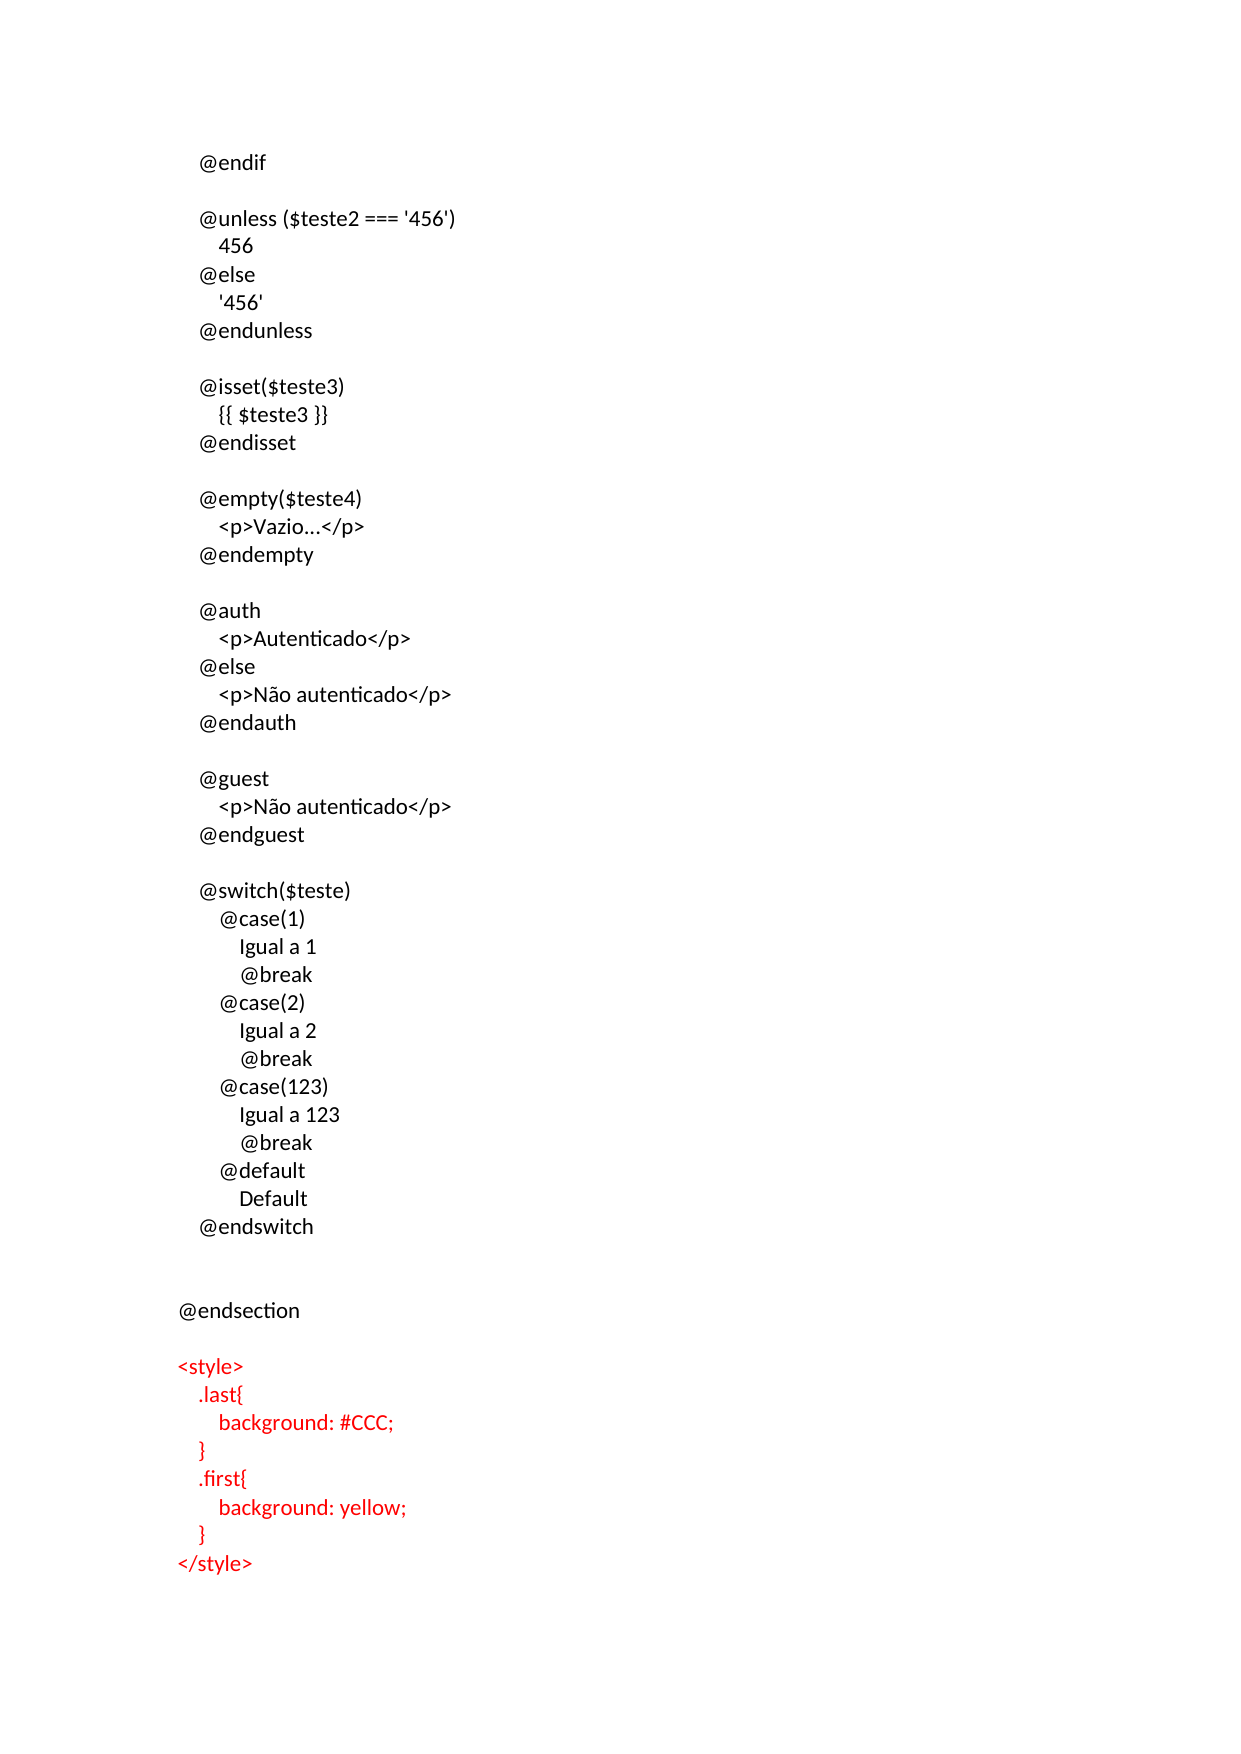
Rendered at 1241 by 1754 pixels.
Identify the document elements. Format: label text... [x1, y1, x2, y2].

text @endempty [177, 540, 1063, 568]
text @endswitch [177, 1212, 1063, 1240]
text .first{ [177, 1464, 1063, 1493]
text <p>Não autenticado</p> [177, 680, 1063, 708]
text @endunless [177, 316, 1063, 344]
text .last{ [177, 1381, 1063, 1408]
text @guest [177, 764, 1063, 792]
text @endisset [177, 428, 1063, 456]
text Default [177, 1184, 1063, 1212]
text @auth [177, 596, 1063, 624]
text @else [177, 260, 1063, 288]
text @endif [177, 148, 1063, 176]
text <p>Vazio...</p> [177, 512, 1063, 540]
text @break [177, 1128, 1063, 1156]
text @case(2) [177, 988, 1063, 1016]
text @isset($teste3) [177, 372, 1063, 400]
text Igual a 1 [177, 932, 1063, 960]
text @unless ($teste2 === '456') [177, 204, 1063, 232]
text @endauth [177, 708, 1063, 736]
text Igual a 2 [177, 1016, 1063, 1044]
text Igual a 123 [177, 1100, 1063, 1128]
text background: yellow; [177, 1493, 1063, 1521]
text } [177, 1521, 1063, 1549]
text @case(123) [177, 1072, 1063, 1100]
text @else [177, 652, 1063, 680]
text @endguest [177, 820, 1063, 848]
text </style> [177, 1549, 1063, 1577]
text @default [177, 1156, 1063, 1184]
text @break [177, 960, 1063, 988]
text <p>Autenticado</p> [177, 624, 1063, 652]
text <style> [177, 1352, 1063, 1381]
text @empty($teste4) [177, 484, 1063, 512]
text background: #CCC; [177, 1408, 1063, 1437]
text {{ $teste3 }} [177, 400, 1063, 428]
text <p>Não autenticado</p> [177, 792, 1063, 820]
text 456 [177, 232, 1063, 260]
text @endsection [177, 1296, 1063, 1324]
text @break [177, 1044, 1063, 1072]
text @case(1) [177, 904, 1063, 932]
text @switch($teste) [177, 876, 1063, 904]
text '456' [177, 288, 1063, 316]
text } [177, 1437, 1063, 1464]
